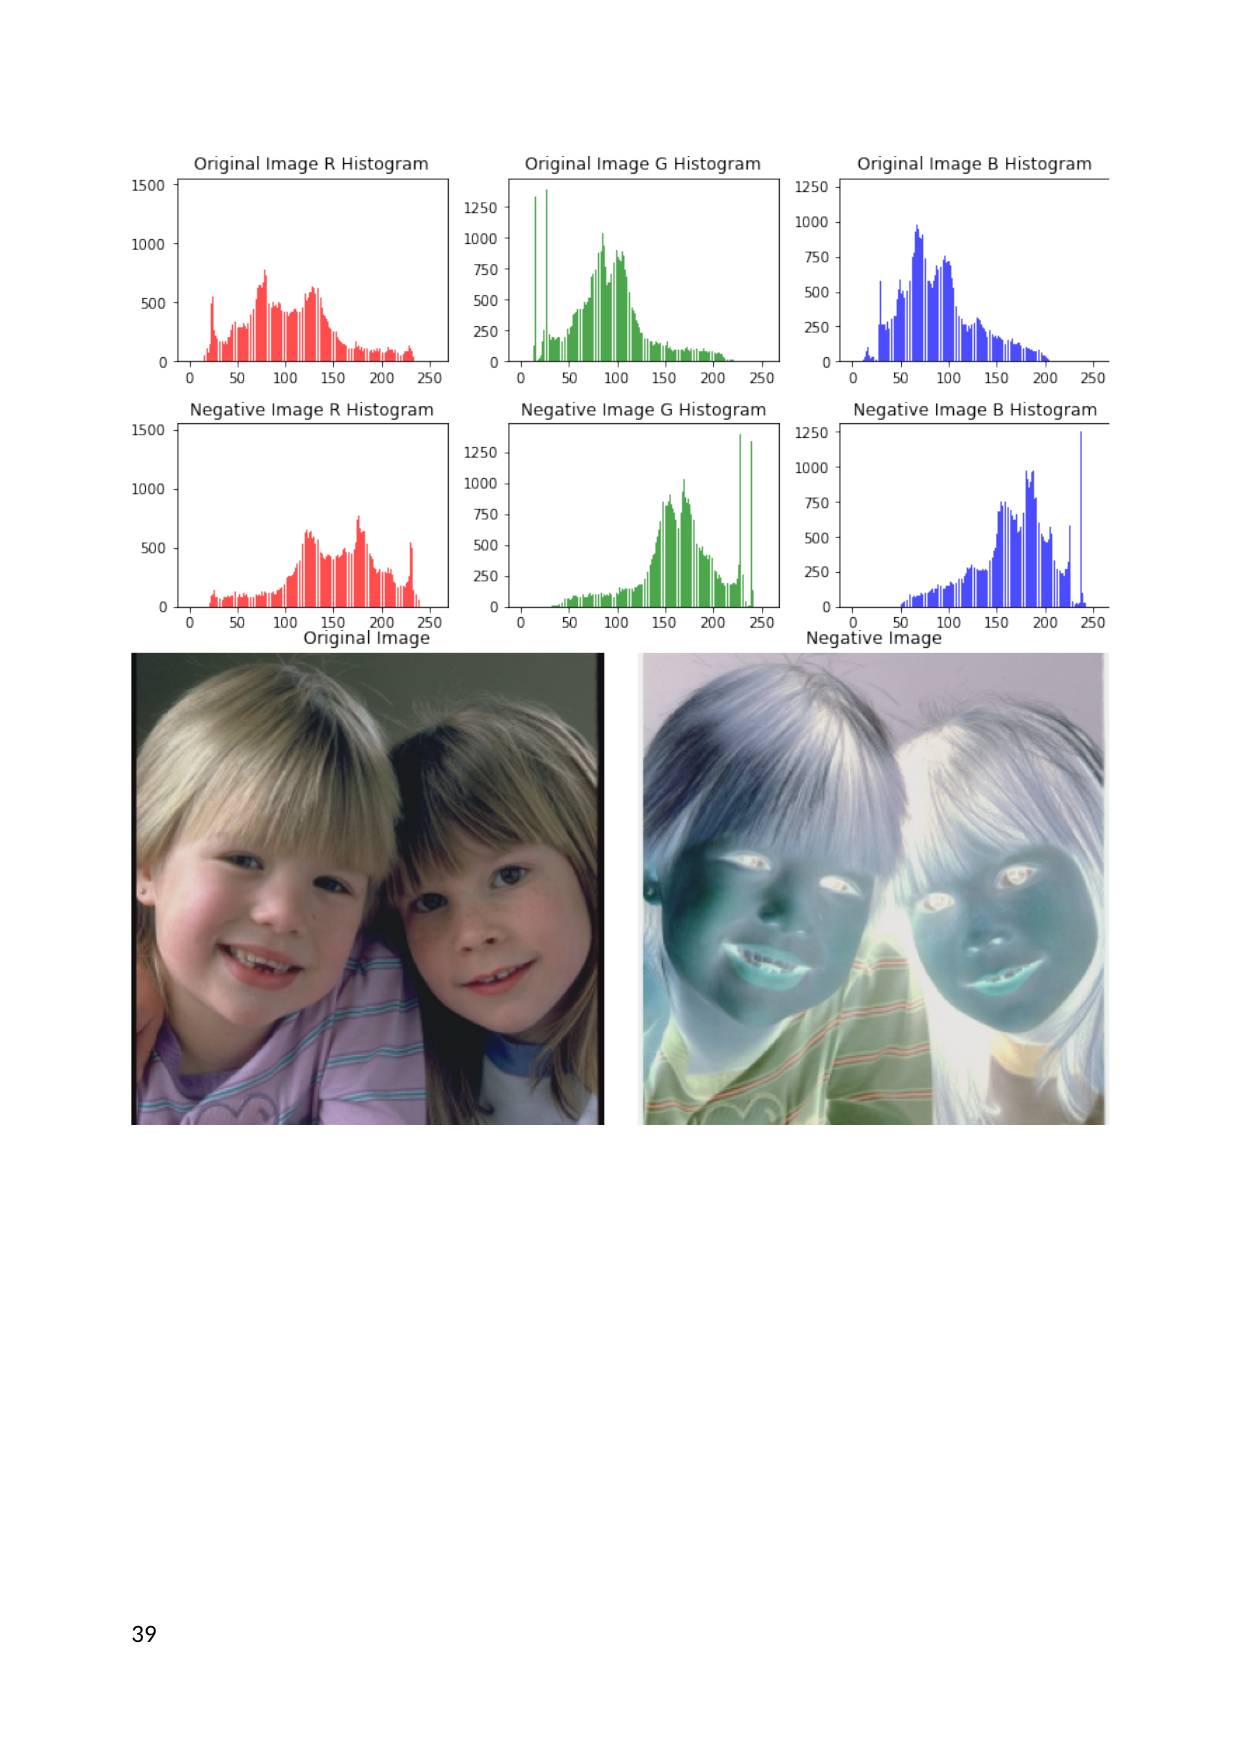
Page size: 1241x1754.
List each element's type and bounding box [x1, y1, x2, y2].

picture [131, 156, 1110, 1125]
